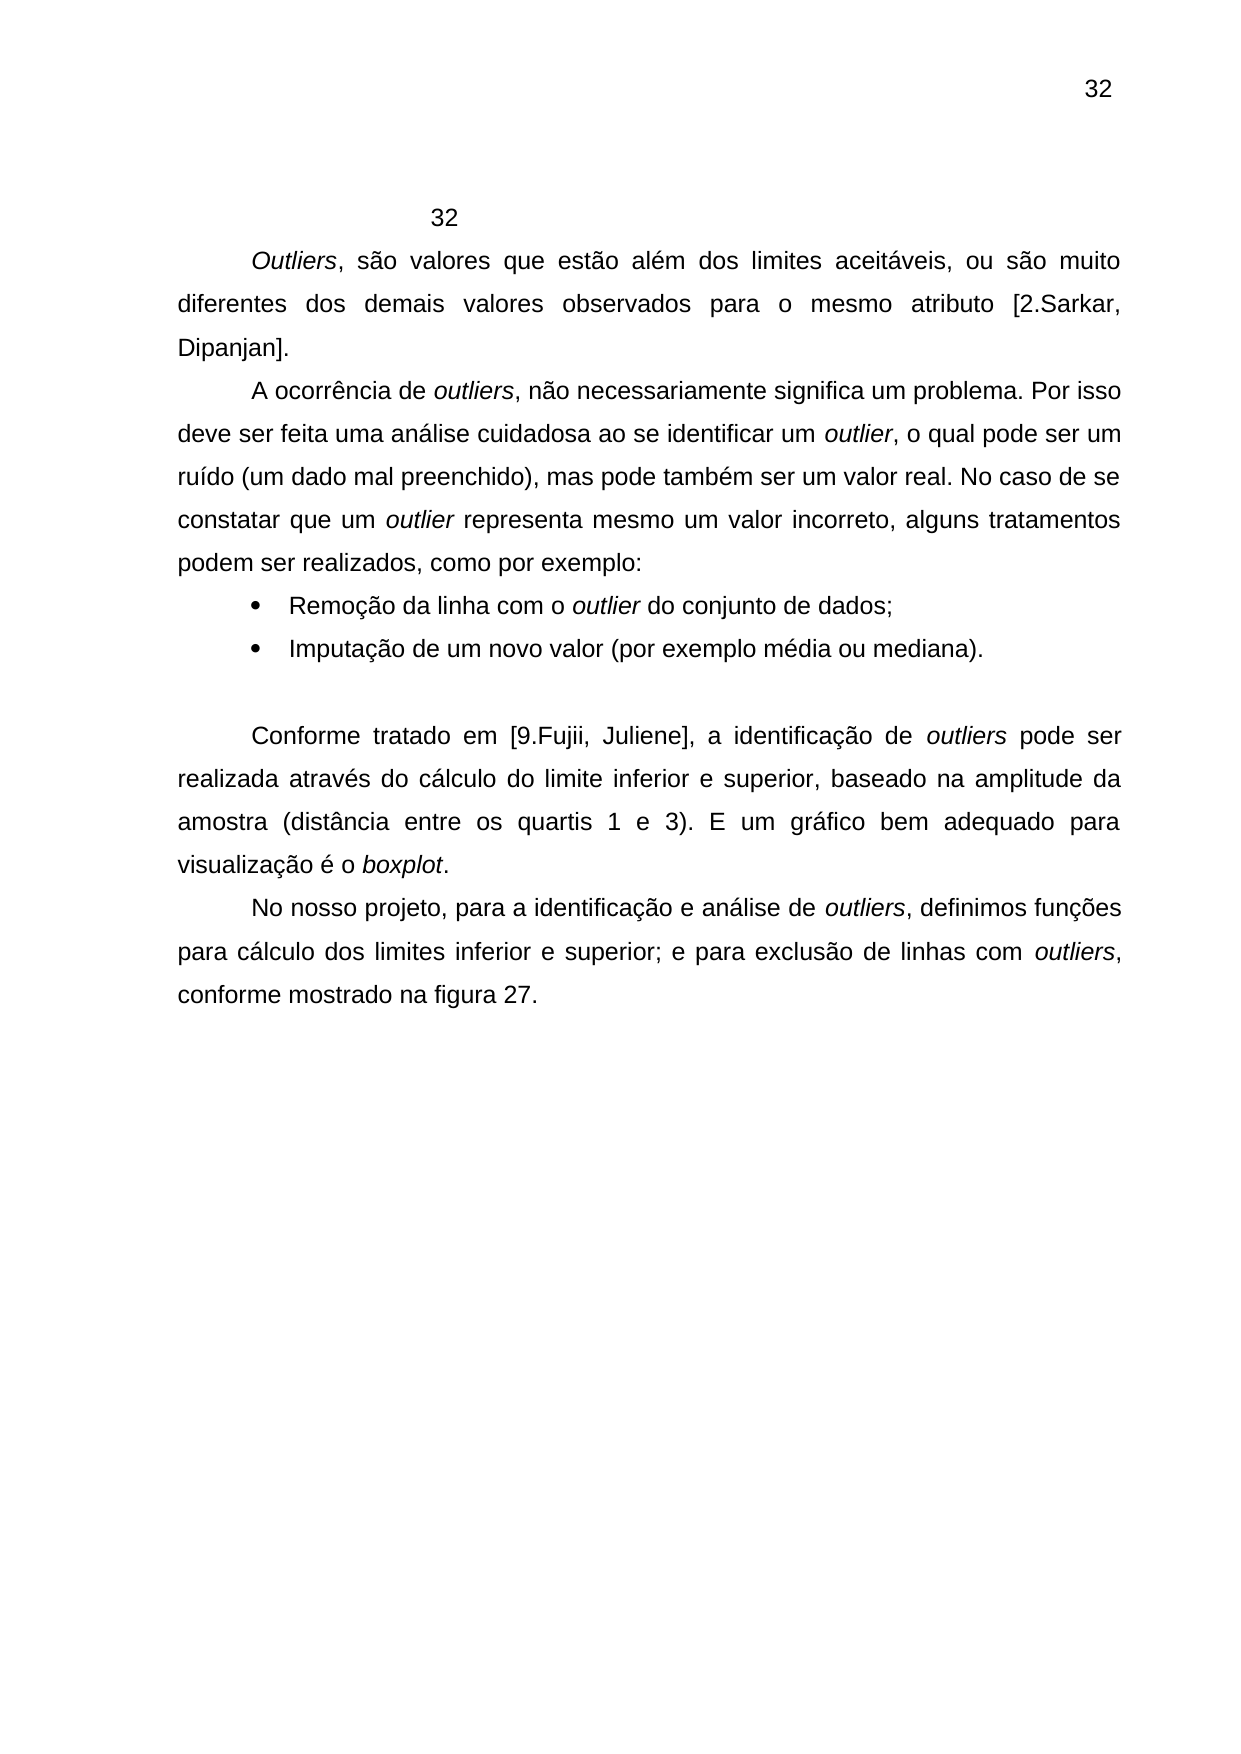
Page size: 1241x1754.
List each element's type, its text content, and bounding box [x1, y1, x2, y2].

text No nosso projeto, para a identificação e análise de outliers, definimos funções para cálculo dos limites inferior e superior; e para exclusão de linhas com outliers, conforme mostrado na figura 27. [177, 893, 1122, 1008]
list Imputação de um novo valor (por exemplo média ou mediana). [251, 634, 1122, 663]
text A ocorrência de outliers, não necessariamente significa um problema. Por isso deve ser feita uma análise cuidadosa ao se identificar um outlier, o qual pode ser um ruído (um dado mal preenchido), mas pode também ser um valor real. No caso de se constatar que um outlier representa mesmo um valor incorreto, alguns tratamentos podem ser realizados, como por exemplo: [177, 376, 1122, 577]
list Remoção da linha com o outlier do conjunto de dados; [251, 591, 1122, 620]
text Outliers, são valores que estão além dos limites aceitáveis, ou são muito diferentes dos demais valores observados para o mesmo atributo [2.Sarkar, Dipanjan]. [177, 246, 1122, 361]
text Conforme tratado em [9.Fujii, Juliene], a identificação de outliers pode ser realizada através do cálculo do limite inferior e superior, baseado na amplitude da amostra (distância entre os quartis 1 e 3). E um gráfico bem adequado para visualização é o boxplot. [177, 721, 1122, 879]
